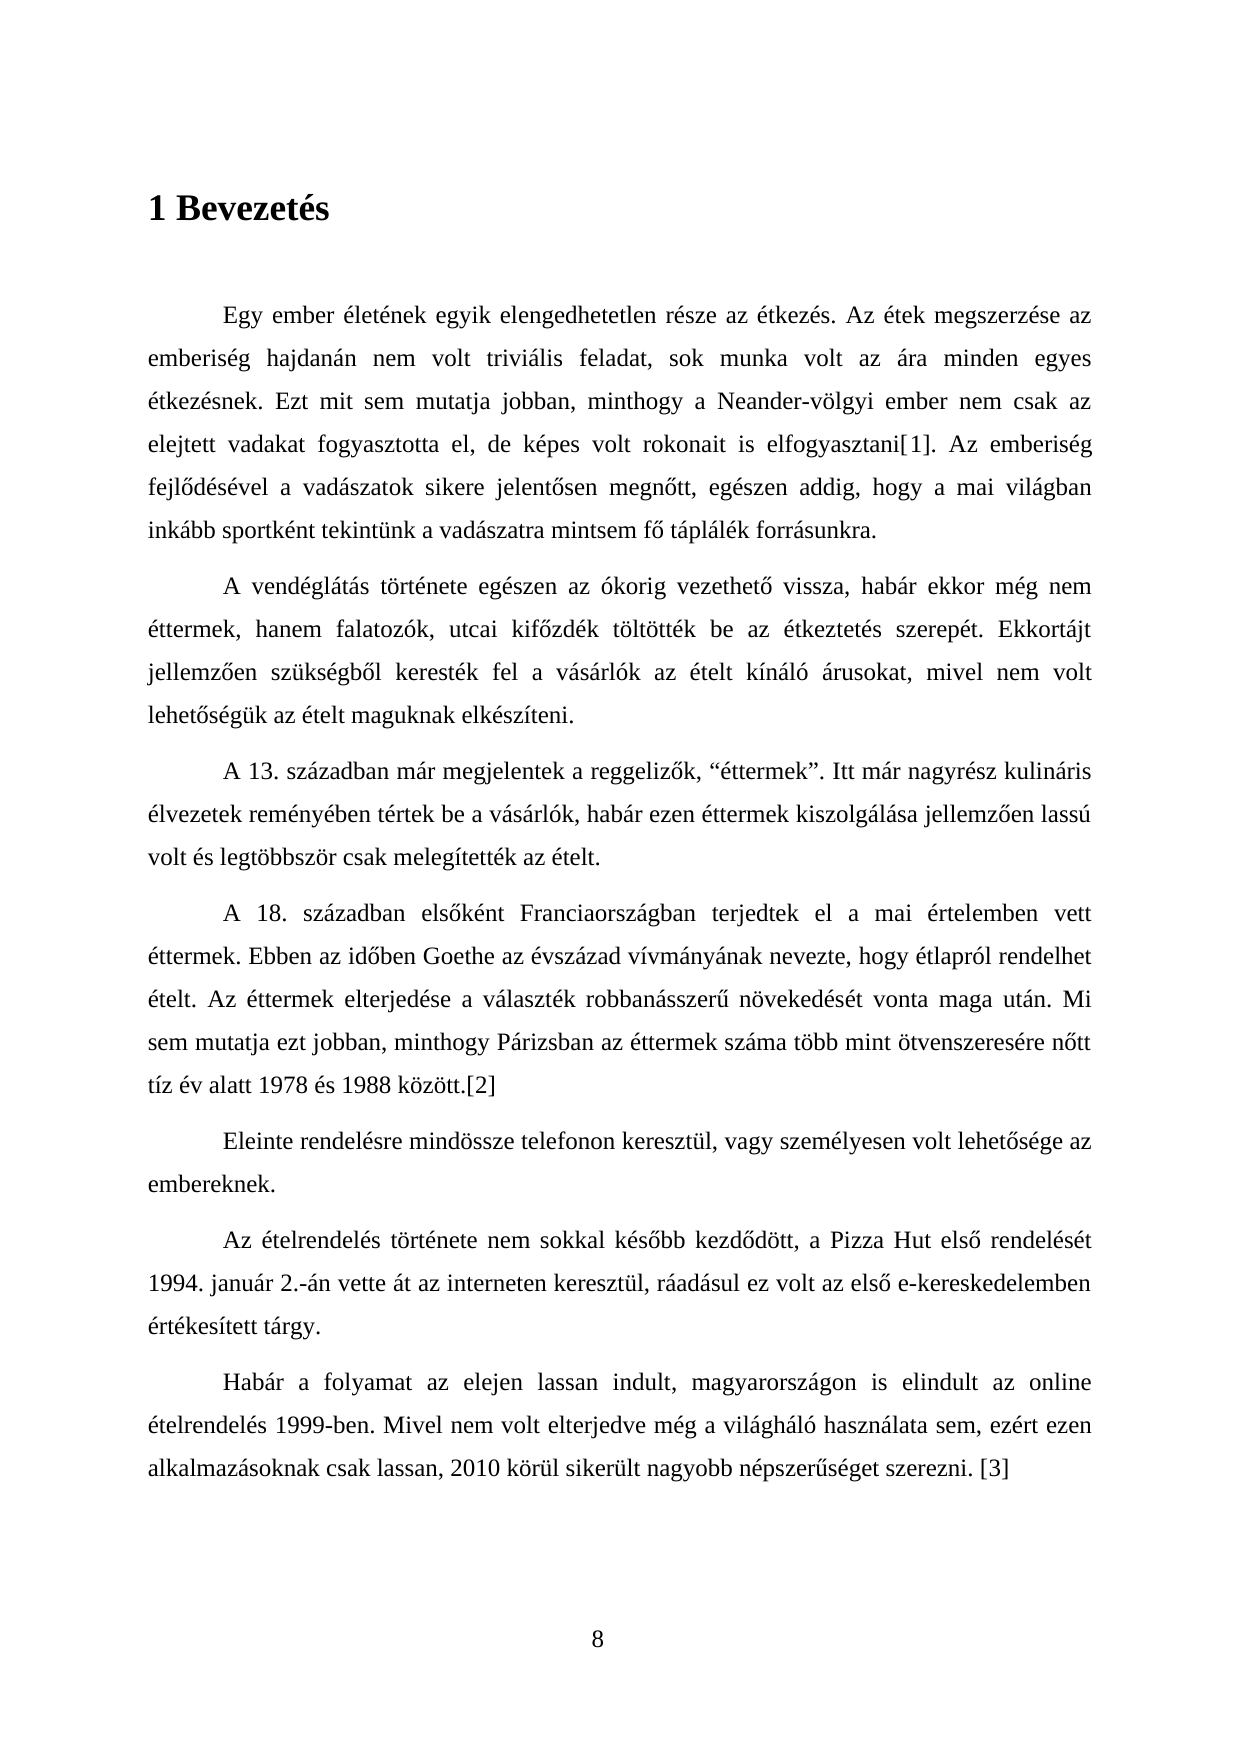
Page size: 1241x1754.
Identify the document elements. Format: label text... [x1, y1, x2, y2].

text A vendéglátás története egészen az ókorig vezethető vissza, habár ekkor még nem éttermek, hanem falatozók, utcai kifőzdék töltötték be az étkeztetés szerepét. Ekkortájt jellemzően szükségből keresték fel a vásárlók az ételt kínáló árusokat, mivel nem volt lehetőségük az ételt maguknak elkészíteni. [148, 571, 1092, 729]
text Egy ember életének egyik elengedhetetlen része az étkezés. Az étek megszerzése az emberiség hajdanán nem volt triviális feladat, sok munka volt az ára minden egyes étkezésnek. Ezt mit sem mutatja jobban, minthogy a Neander-völgyi ember nem csak az elejtett vadakat fogyasztotta el, de képes volt rokonait is elfogyasztani[]. Az emberiség fejlődésével a vadászatok sikere jelentősen megnőtt, egészen addig, hogy a mai világban inkább sportként tekintünk a vadászatra mintsem fő táplálék forrásunkra. [148, 300, 1092, 544]
text A 18. században elsőként Franciaországban terjedtek el a mai értelemben vett éttermek. Ebben az időben Goethe az évszázad vívmányának nevezte, hogy étlapról rendelhet ételt. Az éttermek elterjedése a választék robbanásszerű növekedését vonta maga után. Mi sem mutatja ezt jobban, minthogy Párizsban az éttermek száma több mint ötvenszeresére nőtt tíz év alatt 1978 és 1988 között.[] [148, 898, 1092, 1099]
text Habár a folyamat az elejen lassan indult, magyarországon is elindult az online ételrendelés 1999-ben. Mivel nem volt elterjedve még a világháló használata sem, ezért ezen alkalmazásoknak csak lassan, 2010 körül sikerült nagyobb népszerűséget szerezni. [] [148, 1367, 1092, 1482]
text Az ételrendelés története nem sokkal később kezdődött, a Pizza Hut első rendelését 1994. január 2.-án vette át az interneten keresztül, ráadásul ez volt az első e-kereskedelemben értékesített tárgy. [148, 1225, 1092, 1340]
text Eleinte rendelésre mindössze telefonon keresztül, vagy személyesen volt lehetősége az embereknek. [148, 1126, 1092, 1198]
subtitle Bevezetés [148, 185, 1092, 228]
text A 13. században már megjelentek a reggelizők, “éttermek”. Itt már nagyrész kulináris élvezetek reményében tértek be a vásárlók, habár ezen éttermek kiszolgálása jellemzően lassú volt és legtöbbször csak melegítették az ételt. [148, 756, 1092, 871]
